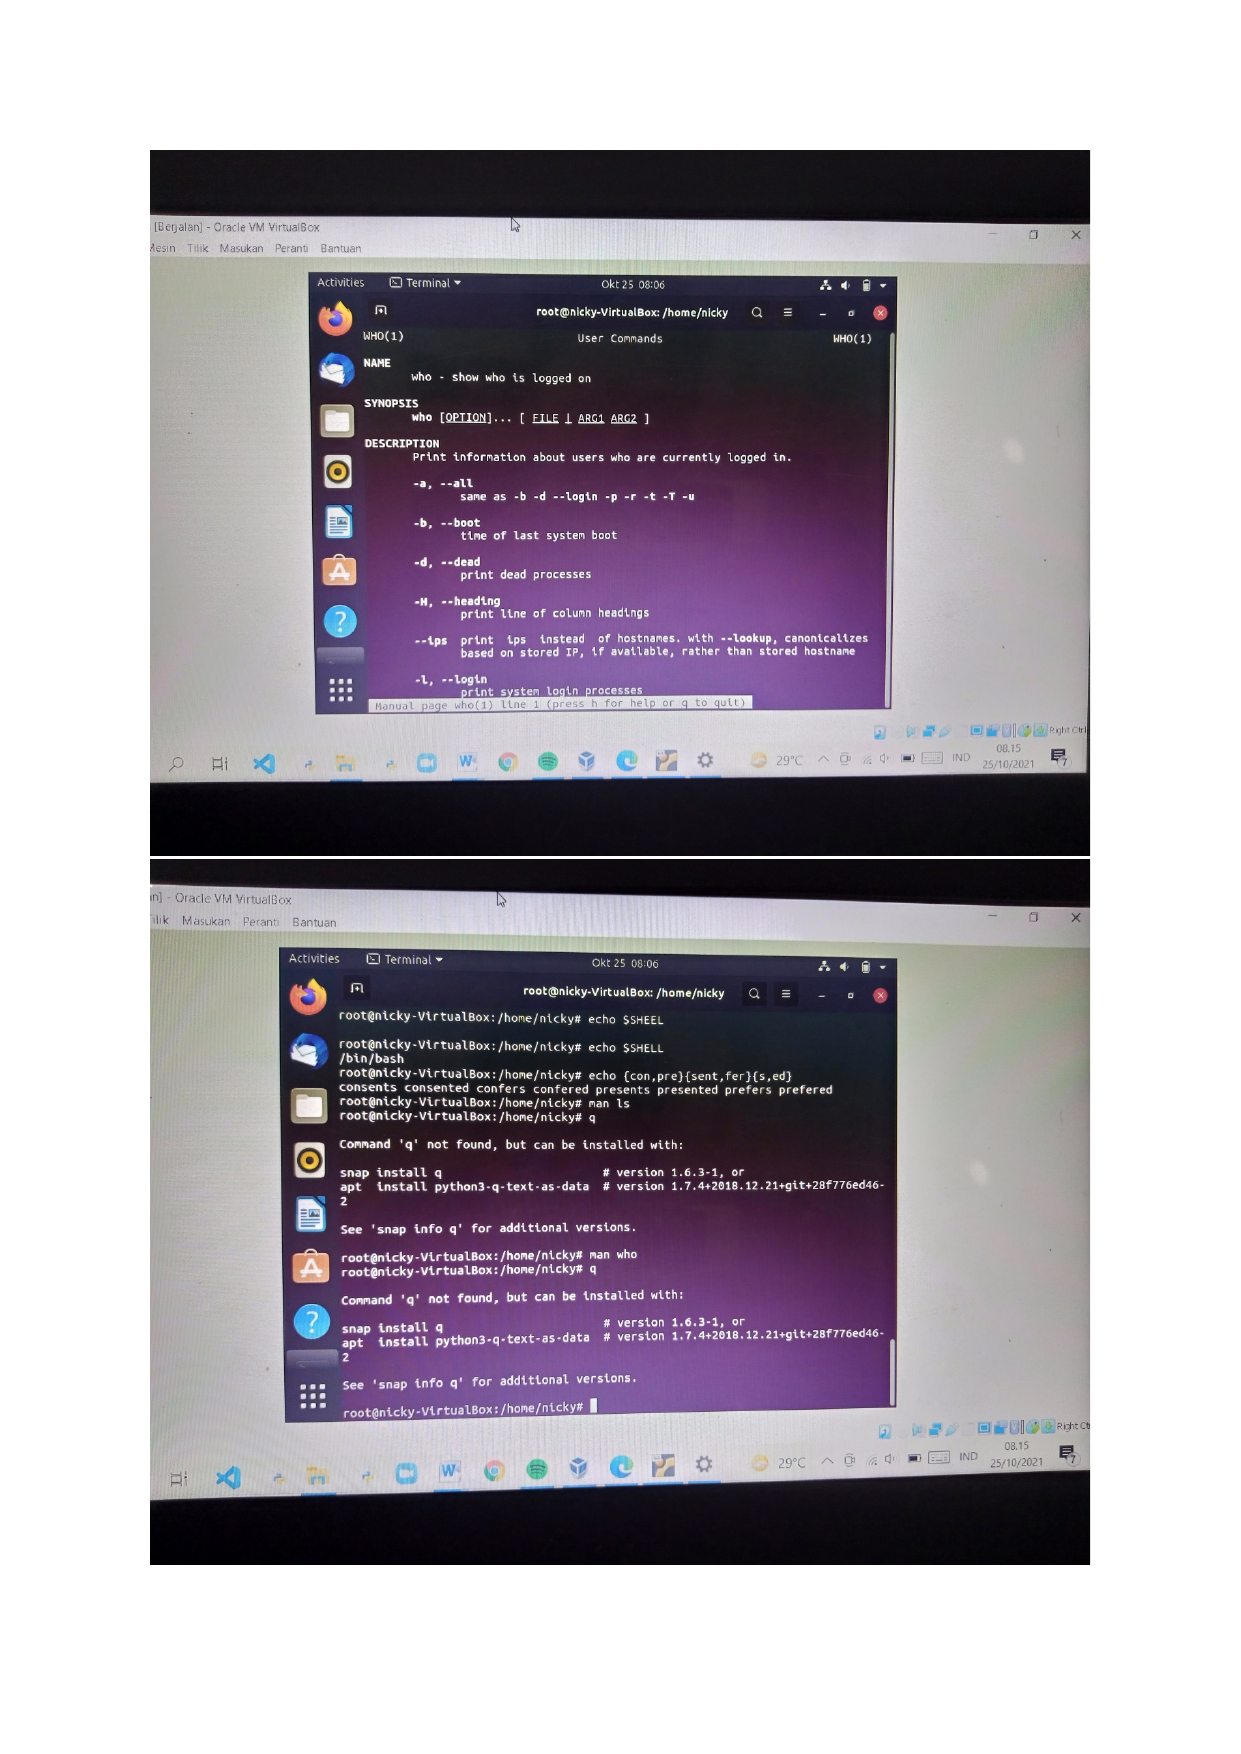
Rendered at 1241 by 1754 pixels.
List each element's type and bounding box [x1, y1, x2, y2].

picture [150, 150, 1091, 856]
picture [150, 859, 1091, 1565]
